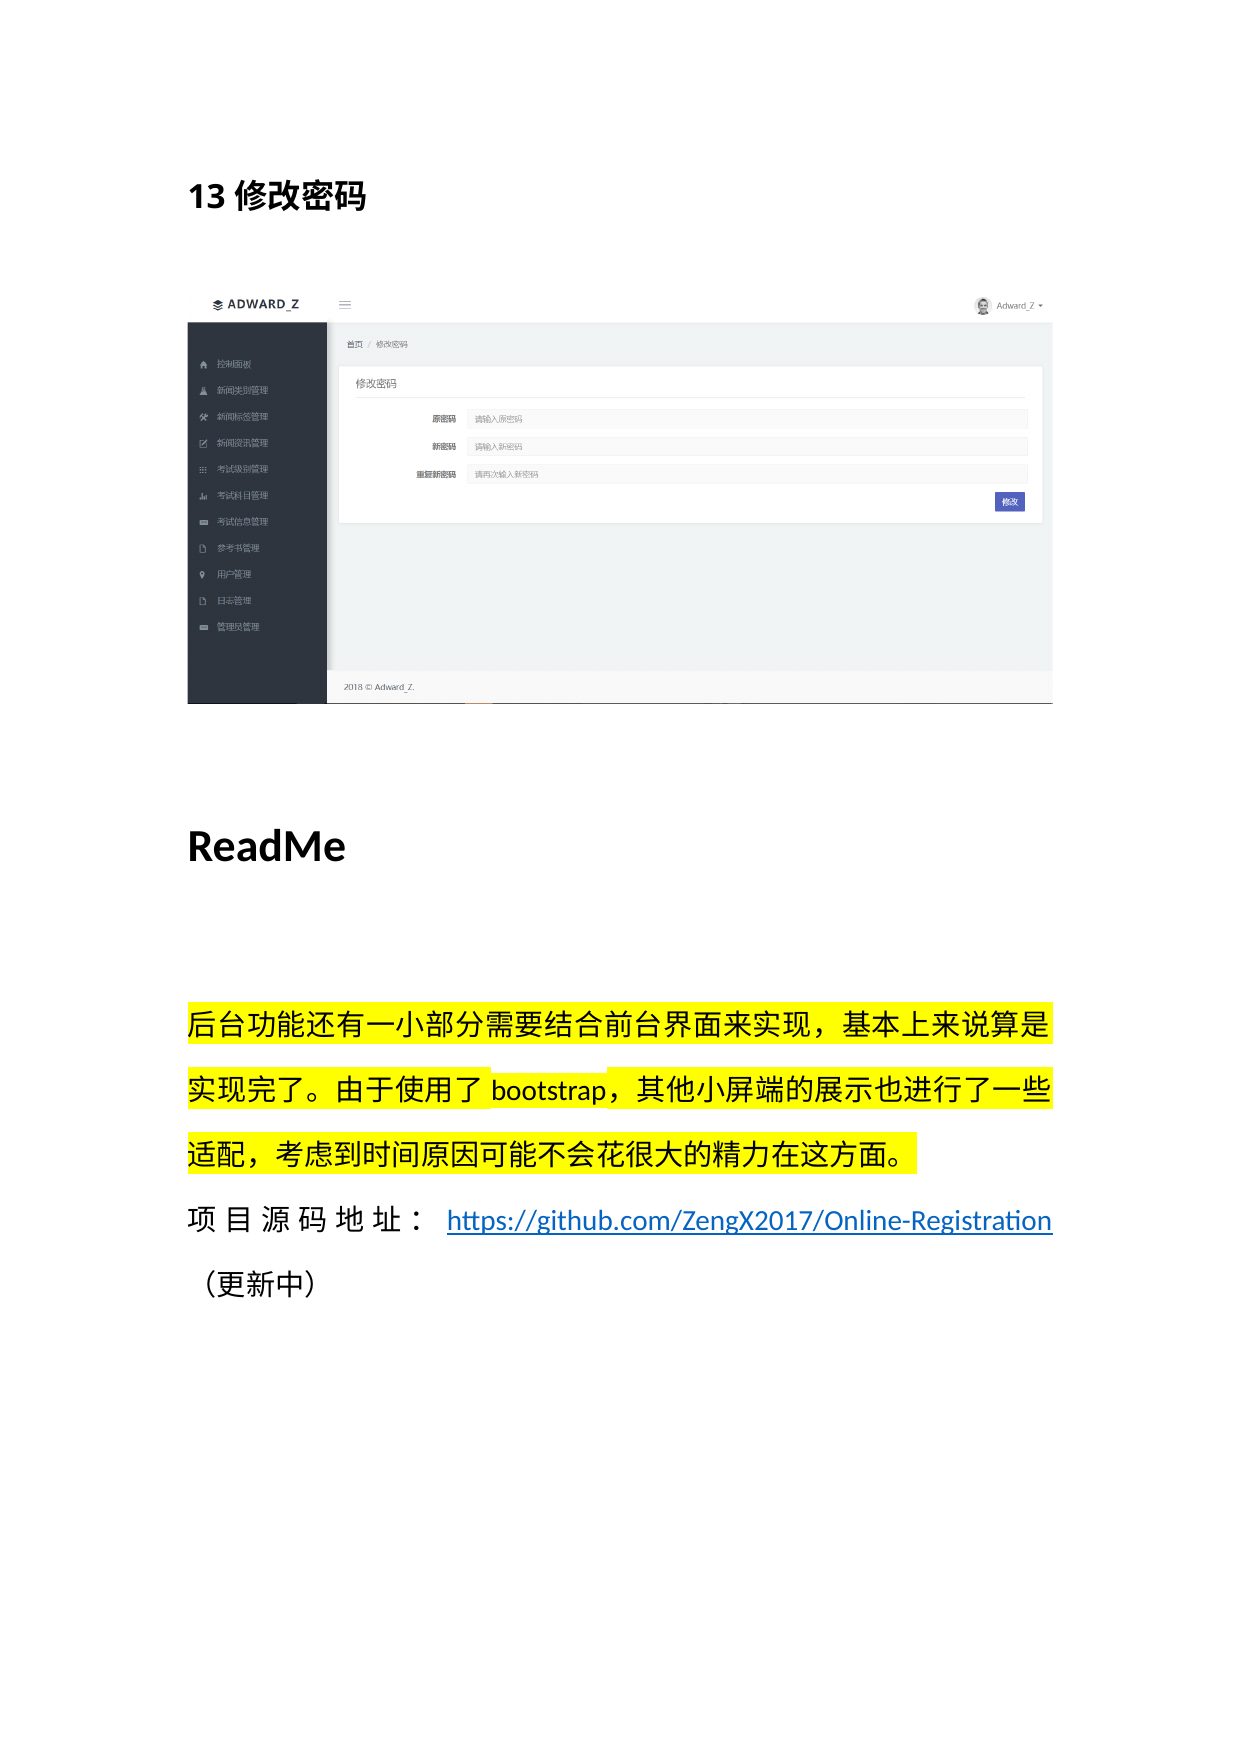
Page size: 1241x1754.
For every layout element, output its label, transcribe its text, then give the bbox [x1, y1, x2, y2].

subtitle ReadMe [187, 812, 1053, 877]
text 项目源码地址：https://github.com/ZengX2017/Online-Registration （更新中） [187, 1186, 1053, 1316]
text 后台功能还有一小部分需要结合前台界面来实现，基本上来说算是实现完了。由于使用了bootstrap，其他小屏端的展示也进行了一些适配，考虑到时间原因可能不会花很大的精力在这方面。 [187, 991, 1053, 1186]
picture [187, 289, 1053, 704]
subtitle 13 修改密码 [187, 162, 1053, 227]
